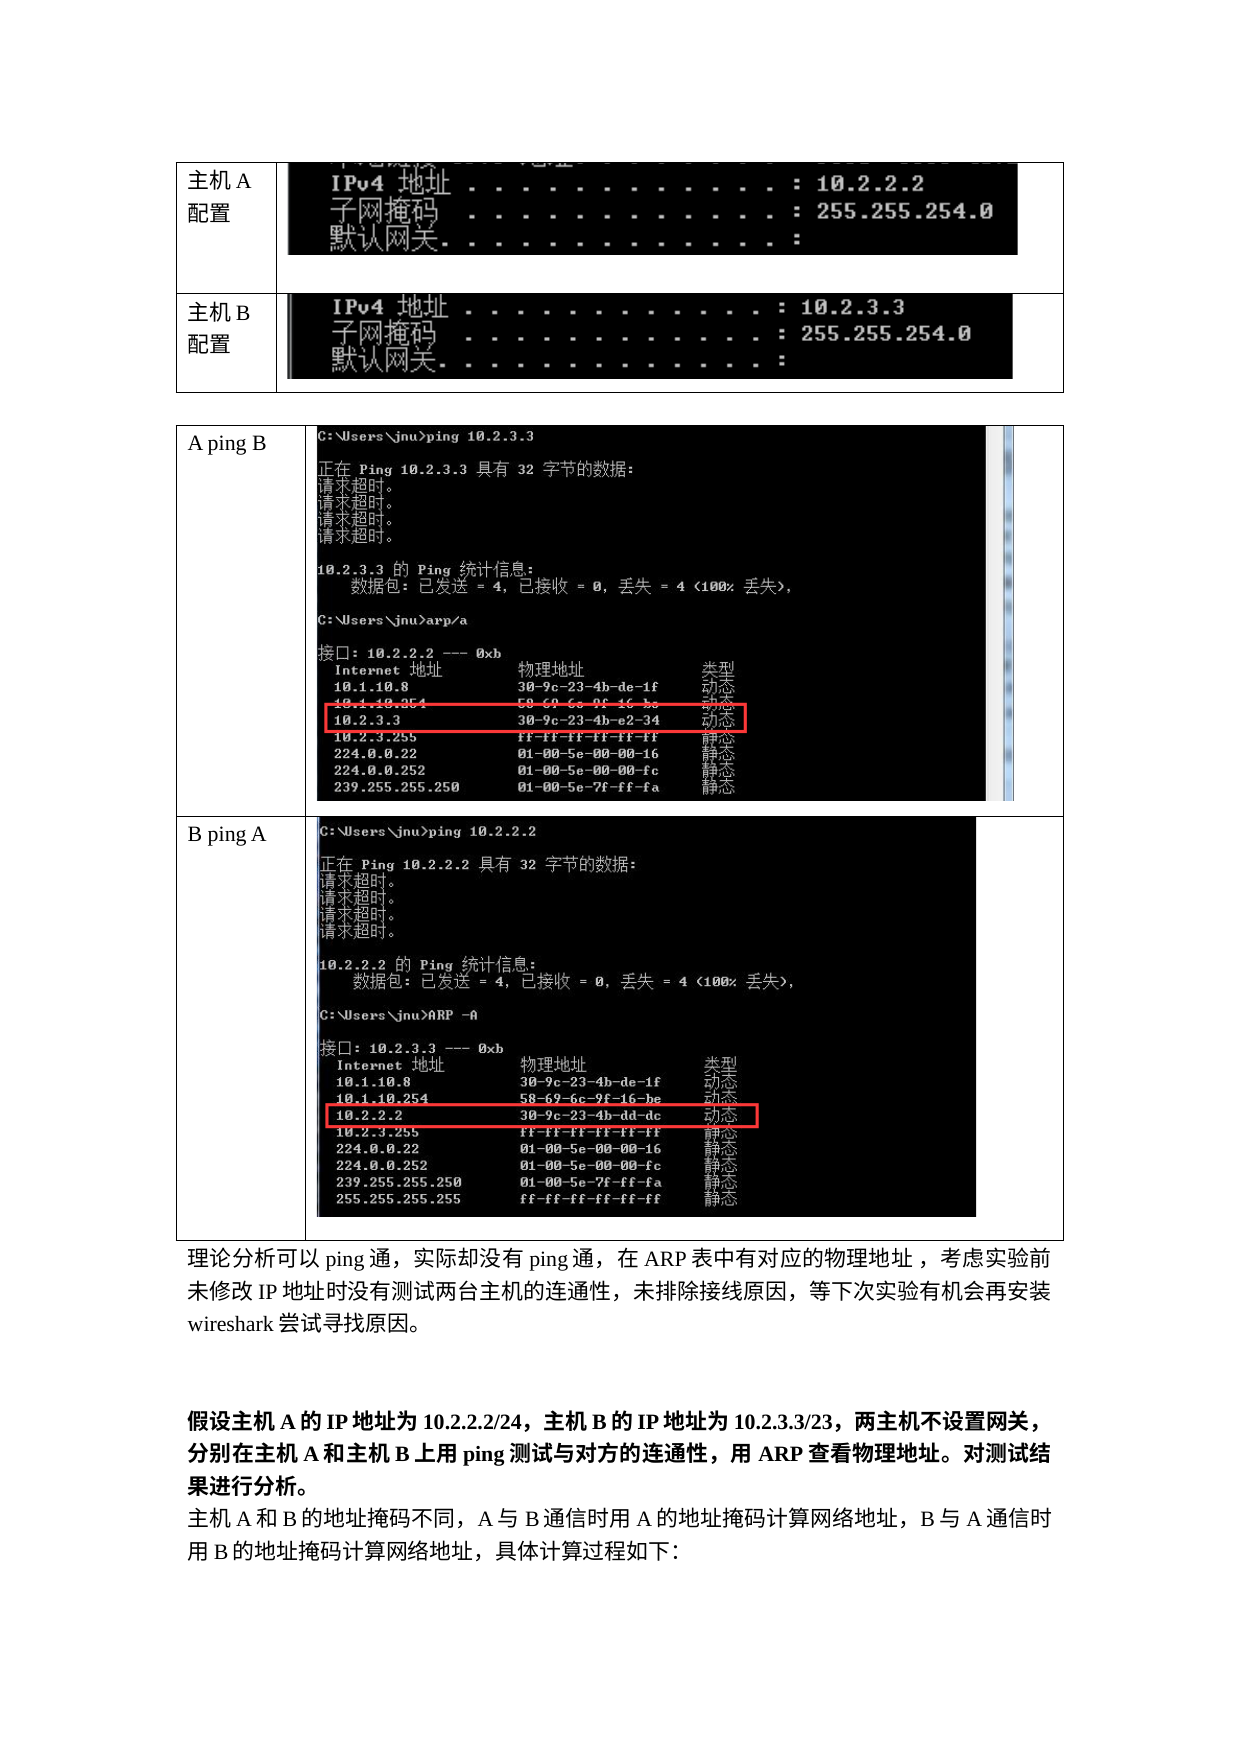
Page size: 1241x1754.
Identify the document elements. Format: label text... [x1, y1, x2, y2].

table_cell [277, 294, 1063, 392]
picture [287, 294, 1013, 379]
text 主机A和B的地址掩码不同，A与 B通信时用A的地址掩码计算网络地址，B与 A通信时用B的地址掩码计算网络地址，具体计算过程如下： [187, 1501, 1053, 1566]
table_cell B ping A [177, 817, 305, 1240]
table_header [277, 163, 1063, 293]
picture [316, 426, 1014, 801]
picture [316, 817, 977, 1217]
table_header 主机A 配置 [177, 163, 276, 293]
text 假设主机A的IP地址为10.2.2.2/24，主机B的IP地址为10.2.3.3/23，两主机不设置网关，分别在主机A和主机B上用ping测试与对方的连通性，用ARP查看物理地址。对测试结果进行分析。 [187, 1403, 1053, 1501]
text 理论分析可以ping通，实际却没有ping通，在ARP表中有对应的物理地址 ，考虑实验前未修改IP地址时没有测试两台主机的连通性，未排除接线原因，等下次实验有机会再安装wireshark尝试寻找原因。 [187, 1241, 1053, 1338]
table_cell [306, 817, 1063, 1240]
picture [287, 163, 1018, 255]
table_header A ping B [177, 426, 305, 816]
table_cell 主机B 配置 [177, 294, 276, 392]
table_header [306, 426, 1063, 816]
